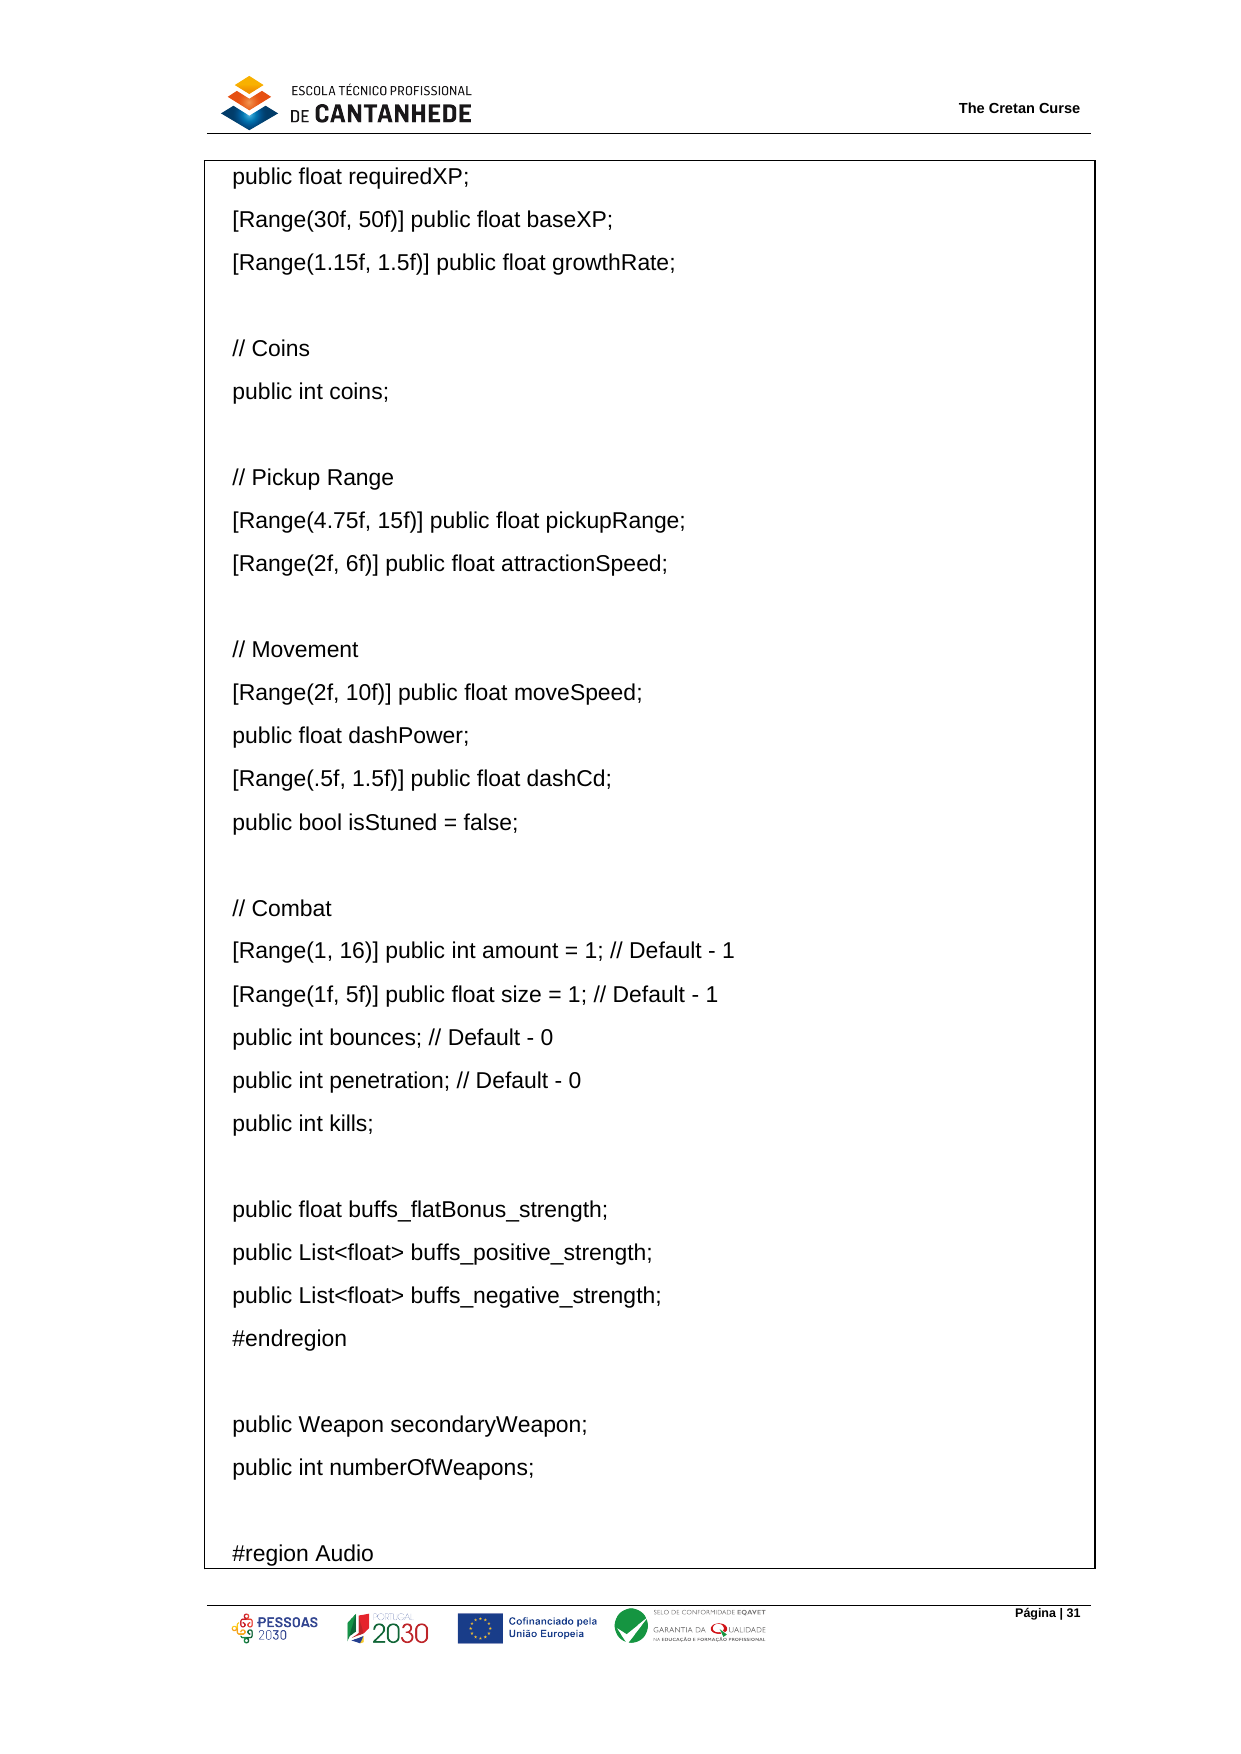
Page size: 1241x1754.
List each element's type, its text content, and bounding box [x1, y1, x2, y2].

text // Combat [205, 891, 1094, 921]
text public bool isStuned = false; [205, 805, 1094, 835]
text [Range(4.75f, 15f)] public float pickupRange; [205, 504, 1094, 534]
picture [614, 1608, 766, 1643]
text public float buffs_flatBonus_strength; [205, 1192, 1094, 1222]
picture [218, 73, 475, 133]
text [Range(1f, 5f)] public float size = 1; // Default - 1 [205, 977, 1094, 1007]
text [Range(1.15f, 1.5f)] public float growthRate; [205, 246, 1094, 276]
text #endregion [205, 1322, 1094, 1351]
text public Weapon secondaryWeapon; [205, 1408, 1094, 1437]
text public int numberOfWeapons; [205, 1451, 1094, 1480]
text [Range(1, 16)] public int amount = 1; // Default - 1 [205, 934, 1094, 964]
text public int penetration; // Default - 0 [205, 1063, 1094, 1093]
text // Coins [205, 332, 1094, 362]
text public List<float> buffs_positive_strength; [205, 1236, 1094, 1265]
text public int kills; [205, 1106, 1094, 1136]
text public float dashPower; [205, 719, 1094, 749]
text public List<float> buffs_negative_strength; [205, 1278, 1094, 1308]
text public int coins; [205, 375, 1094, 404]
picture [218, 1606, 608, 1654]
text [Range(2f, 10f)] public float moveSpeed; [205, 676, 1094, 706]
text public float requiredXP; [205, 161, 1094, 189]
text #region Audio [205, 1537, 1094, 1568]
text // Pickup Range [205, 461, 1094, 491]
text [Range(2f, 6f)] public float attractionSpeed; [205, 547, 1094, 577]
text [Range(.5f, 1.5f)] public float dashCd; [205, 762, 1094, 792]
text // Movement [205, 633, 1094, 663]
text public int bounces; // Default - 0 [205, 1020, 1094, 1050]
text [Range(30f, 50f)] public float baseXP; [205, 203, 1094, 232]
